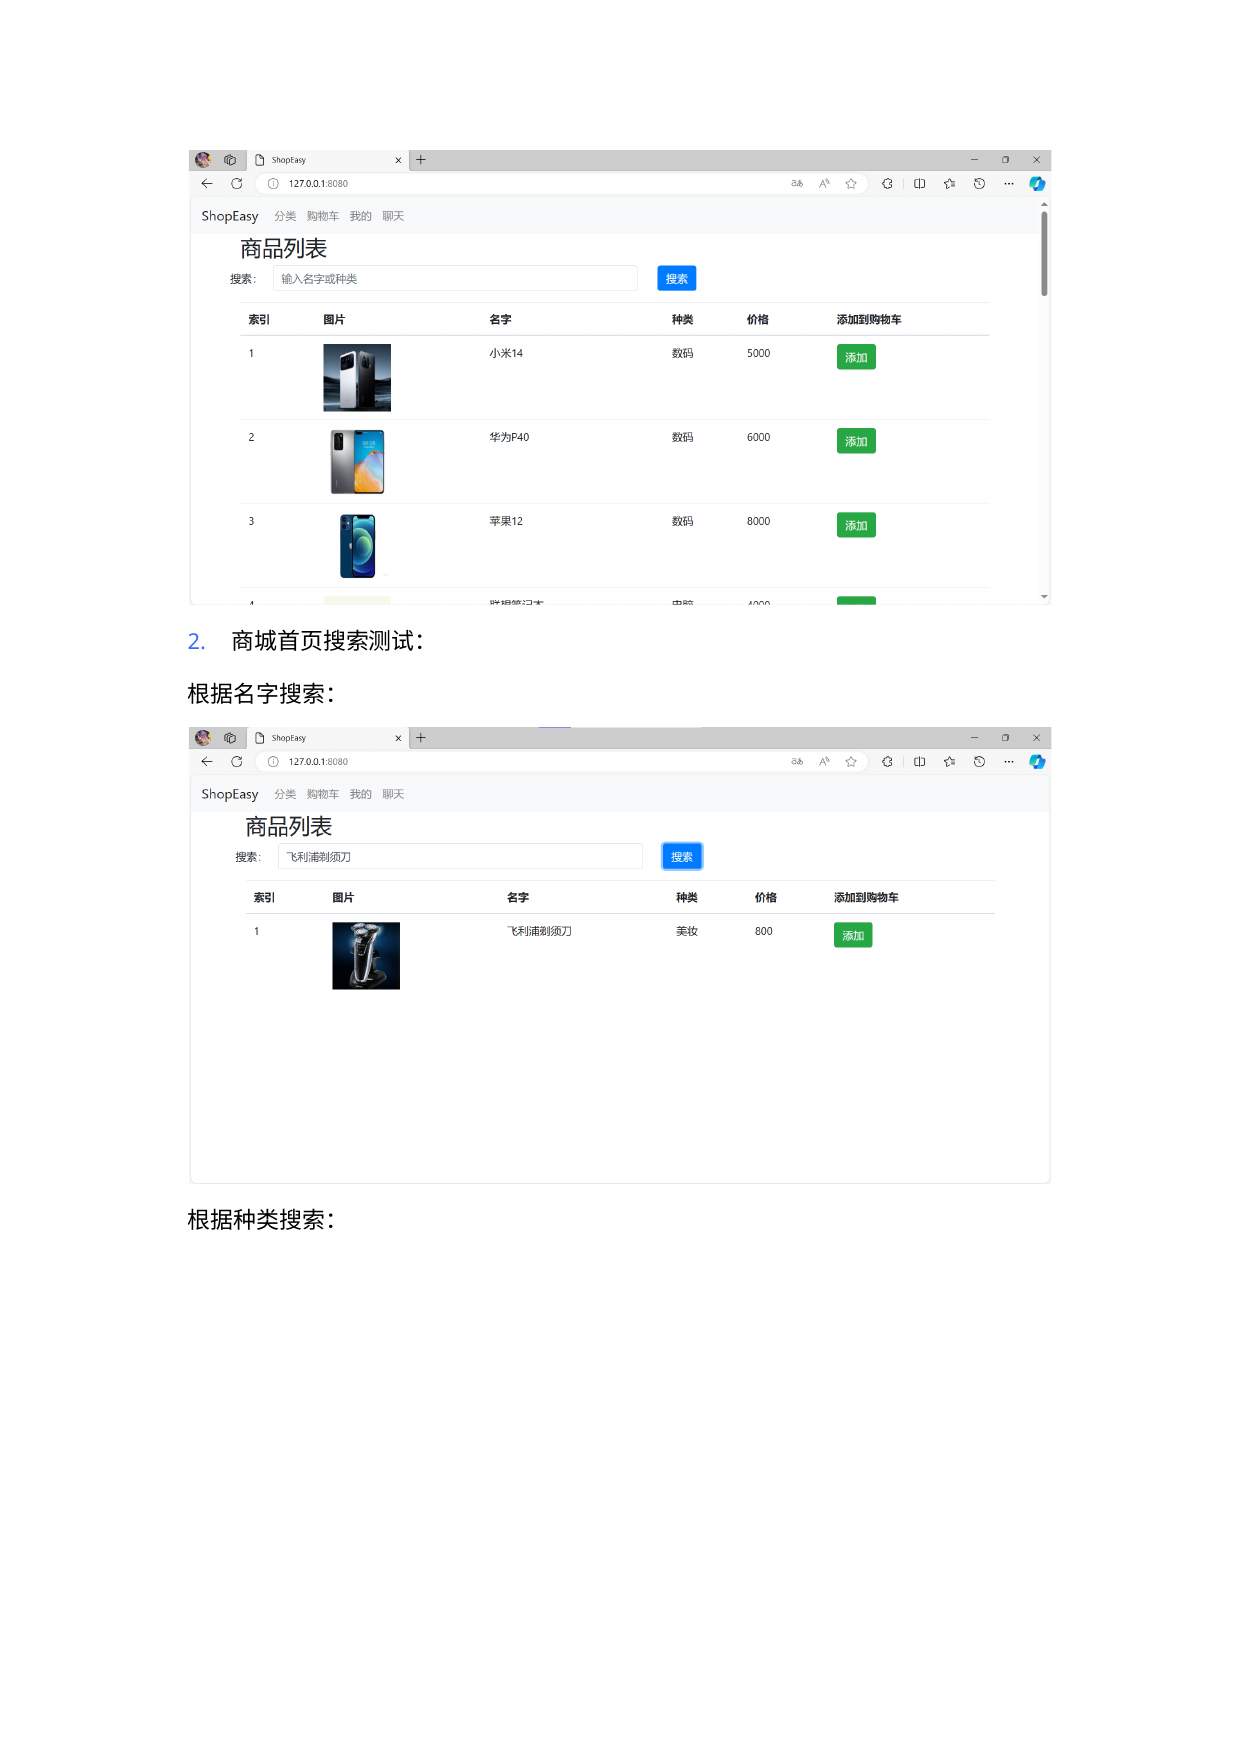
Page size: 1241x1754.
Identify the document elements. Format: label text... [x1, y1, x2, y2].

picture [188, 727, 1052, 1184]
list 商城首页搜索测试： [187, 623, 1053, 656]
picture [188, 150, 1052, 605]
text 根据种类搜索： [187, 1202, 1053, 1236]
text 根据名字搜索： [187, 675, 1053, 709]
